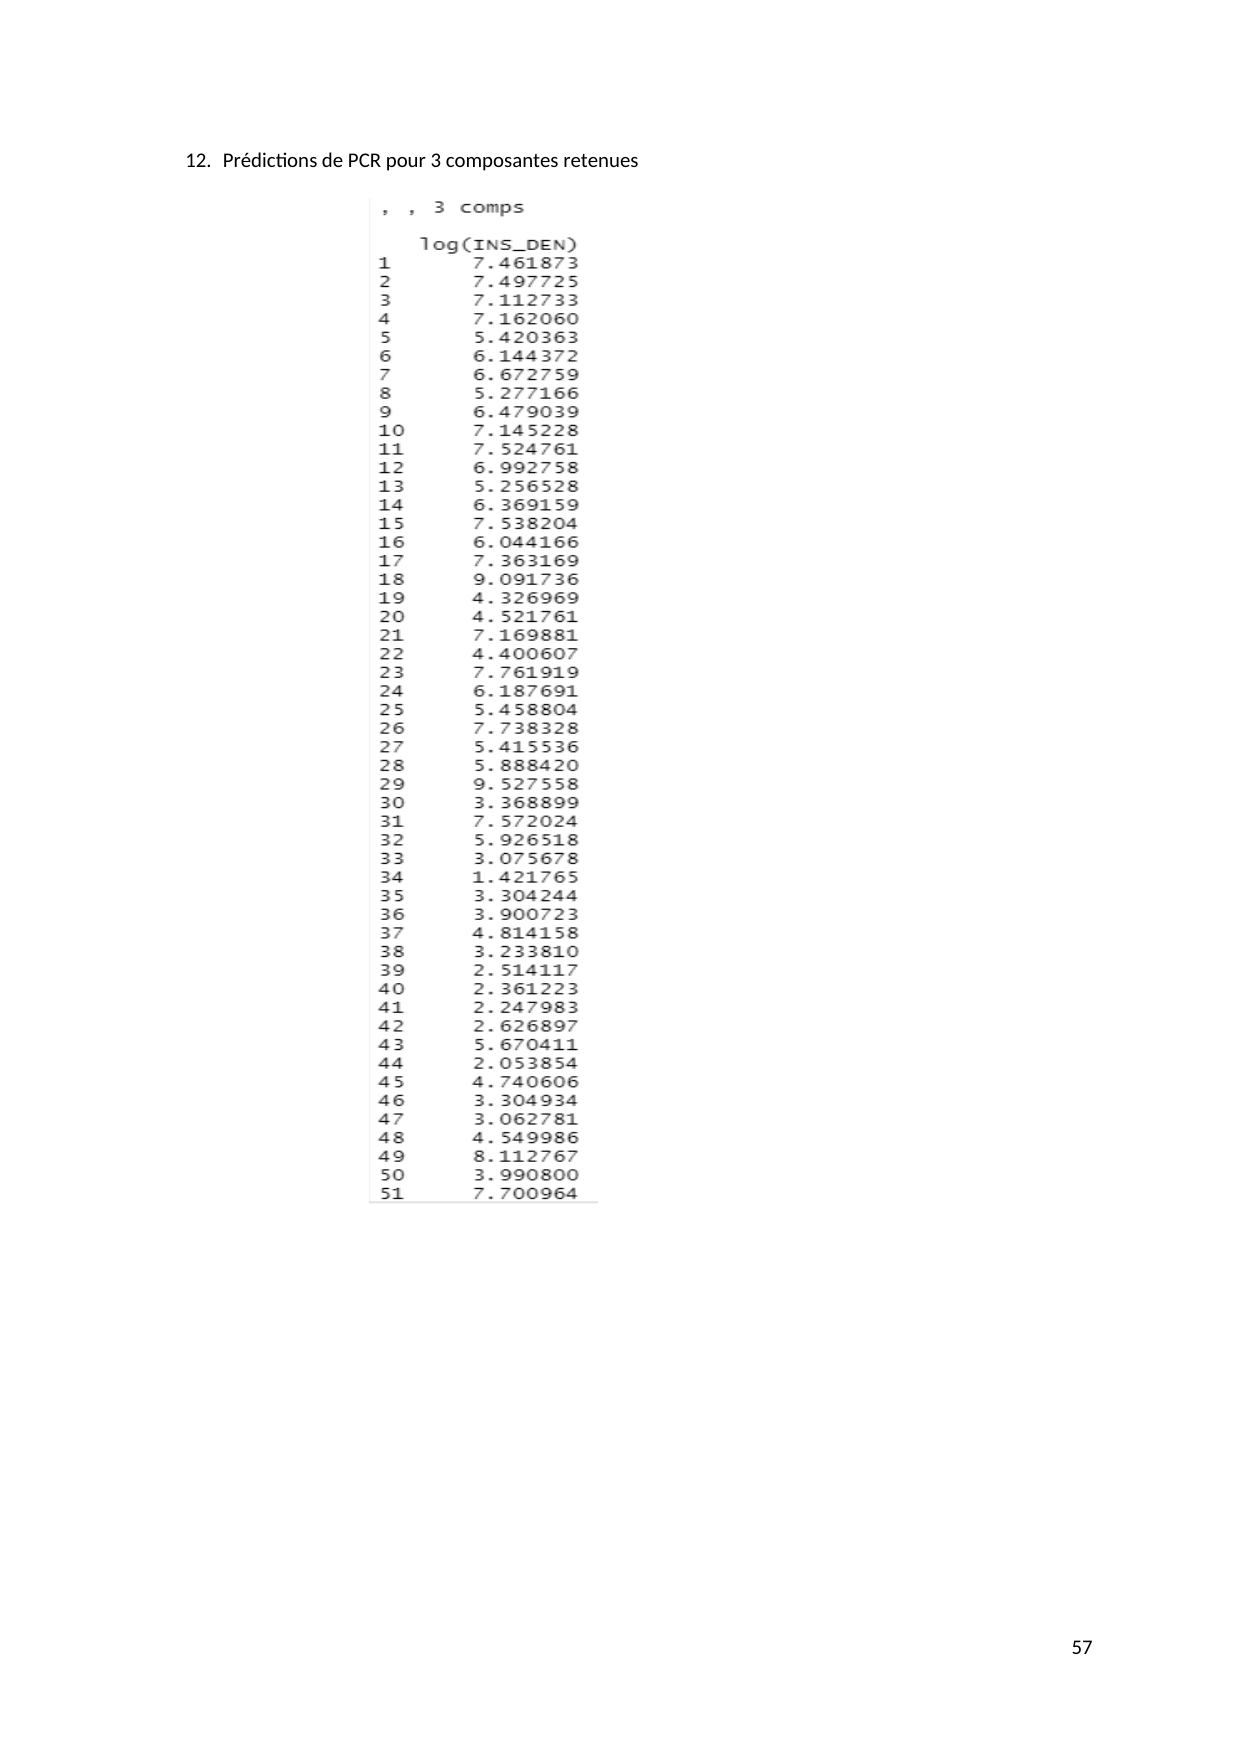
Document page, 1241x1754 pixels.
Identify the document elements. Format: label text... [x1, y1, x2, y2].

picture [368, 198, 598, 1204]
list Prédictions de PCR pour 3 composantes retenues [185, 148, 1093, 173]
